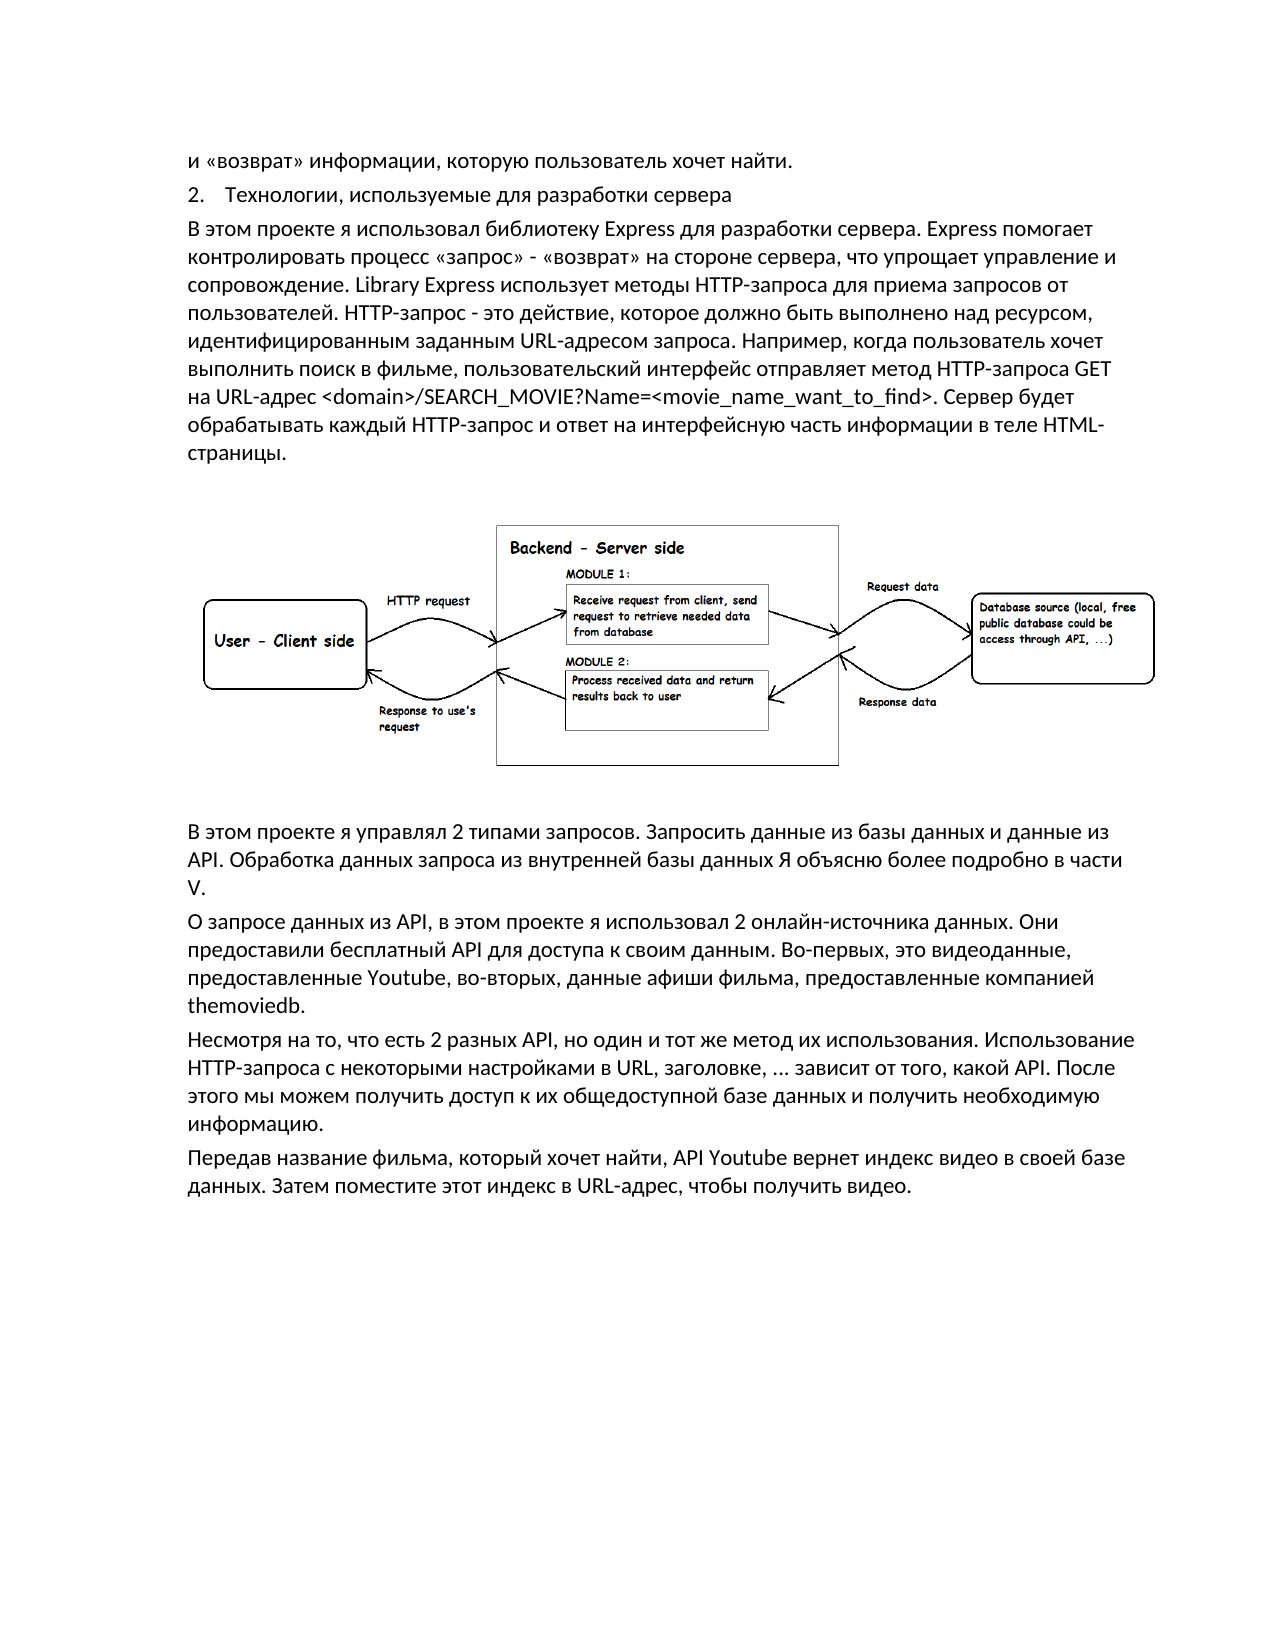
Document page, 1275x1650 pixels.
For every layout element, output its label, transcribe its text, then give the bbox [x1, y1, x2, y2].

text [187, 146, 1139, 174]
text В этом проекте я использовал библиотеку Express для разработки сервера. Express помогает контролировать процесс «запрос» - «возврат» на стороне сервера, что упрощает управление и сопровождение. Library Express использует методы HTTP-запроса для приема запросов от пользователей. HTTP-запрос - это действие, которое должно быть выполнено над ресурсом, идентифицированным заданным URL-адресом запроса. Например, когда пользователь хочет выполнить поиск в фильме, пользовательский интерфейс отправляет метод HTTP-запроса GET на URL-адрес <domain>/SEARCH_MOVIE?Name=<movie_name_want_to_find>. Сервер будет обрабатывать каждый HTTP-запрос и ответ на интерфейсную часть информации в теле HTML-страницы. [187, 214, 1139, 466]
picture [187, 471, 1192, 812]
list Технологии, используемые для разработки сервера [187, 180, 1139, 208]
text Несмотря на то, что есть 2 разных API, но один и тот же метод их использования. Использование HTTP-запроса с некоторыми настройками в URL, заголовке, ... зависит от того, какой API. После этого мы можем получить доступ к их общедоступной базе данных и получить необходимую информацию. [187, 1025, 1139, 1137]
text Передав название фильма, который хочет найти, API Youtube вернет индекс видео в своей базе данных. Затем поместите этот индекс в URL-адрес, чтобы получить видео. [187, 1143, 1139, 1199]
text О запросе данных из API, в этом проекте я использовал 2 онлайн-источника данных. Они предоставили бесплатный API для доступа к своим данным. Во-первых, это видеоданные, предоставленные Youtube, во-вторых, данные афиши фильма, предоставленные компанией themoviedb. [187, 907, 1139, 1019]
text В этом проекте я управлял 2 типами запросов. Запросить данные из базы данных и данные из API. Обработка данных запроса из внутренней базы данных Я объясню более подробно в части V. [187, 817, 1139, 901]
